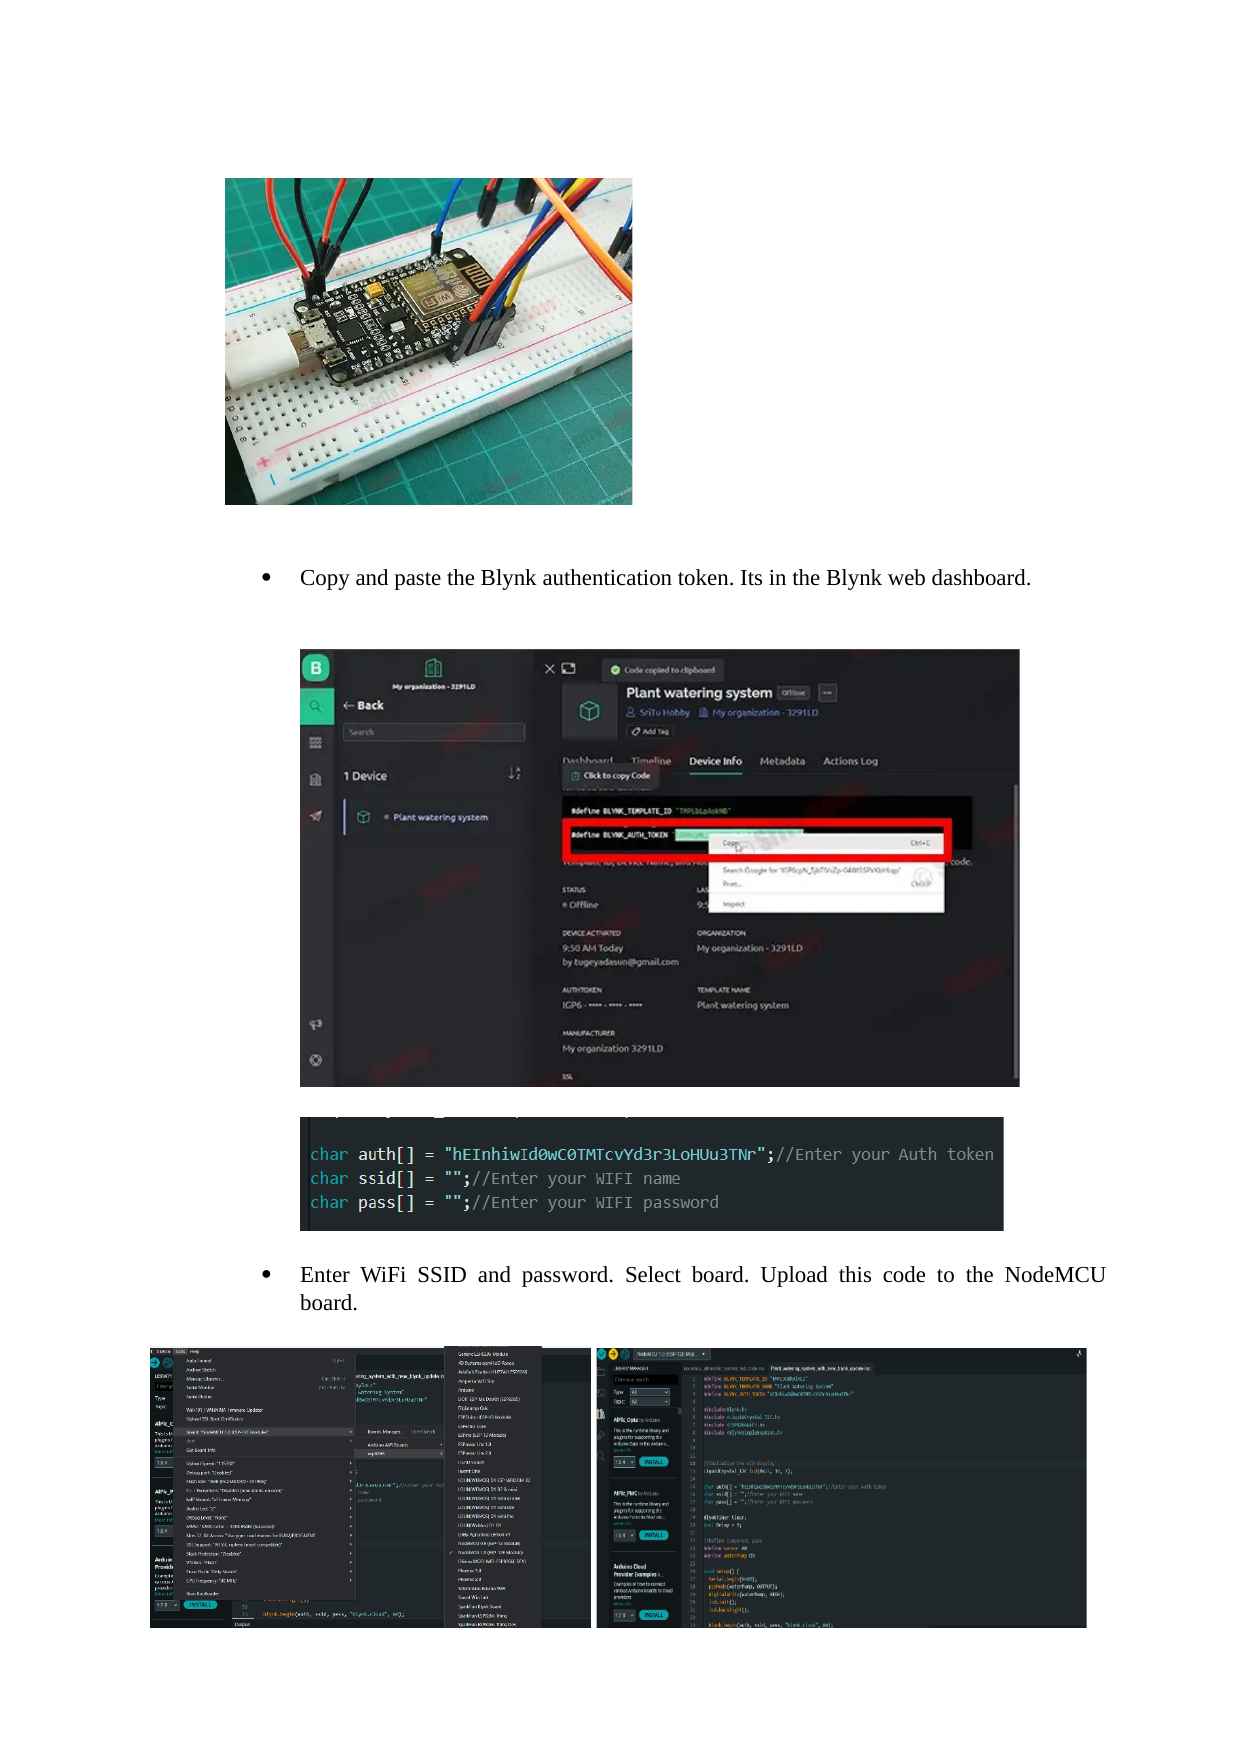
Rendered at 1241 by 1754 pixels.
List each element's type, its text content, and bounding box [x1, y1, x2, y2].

picture [300, 1117, 1004, 1231]
picture [300, 649, 1020, 1087]
picture [225, 178, 633, 505]
picture [596, 1348, 1087, 1628]
list Copy and paste the Blynk authentication token. Its in the Blynk web dashboard. [262, 564, 1107, 591]
picture [150, 1346, 591, 1628]
list Enter WiFi SSID and password. Select board. Upload this code to the NodeMCU board. [262, 1261, 1107, 1316]
